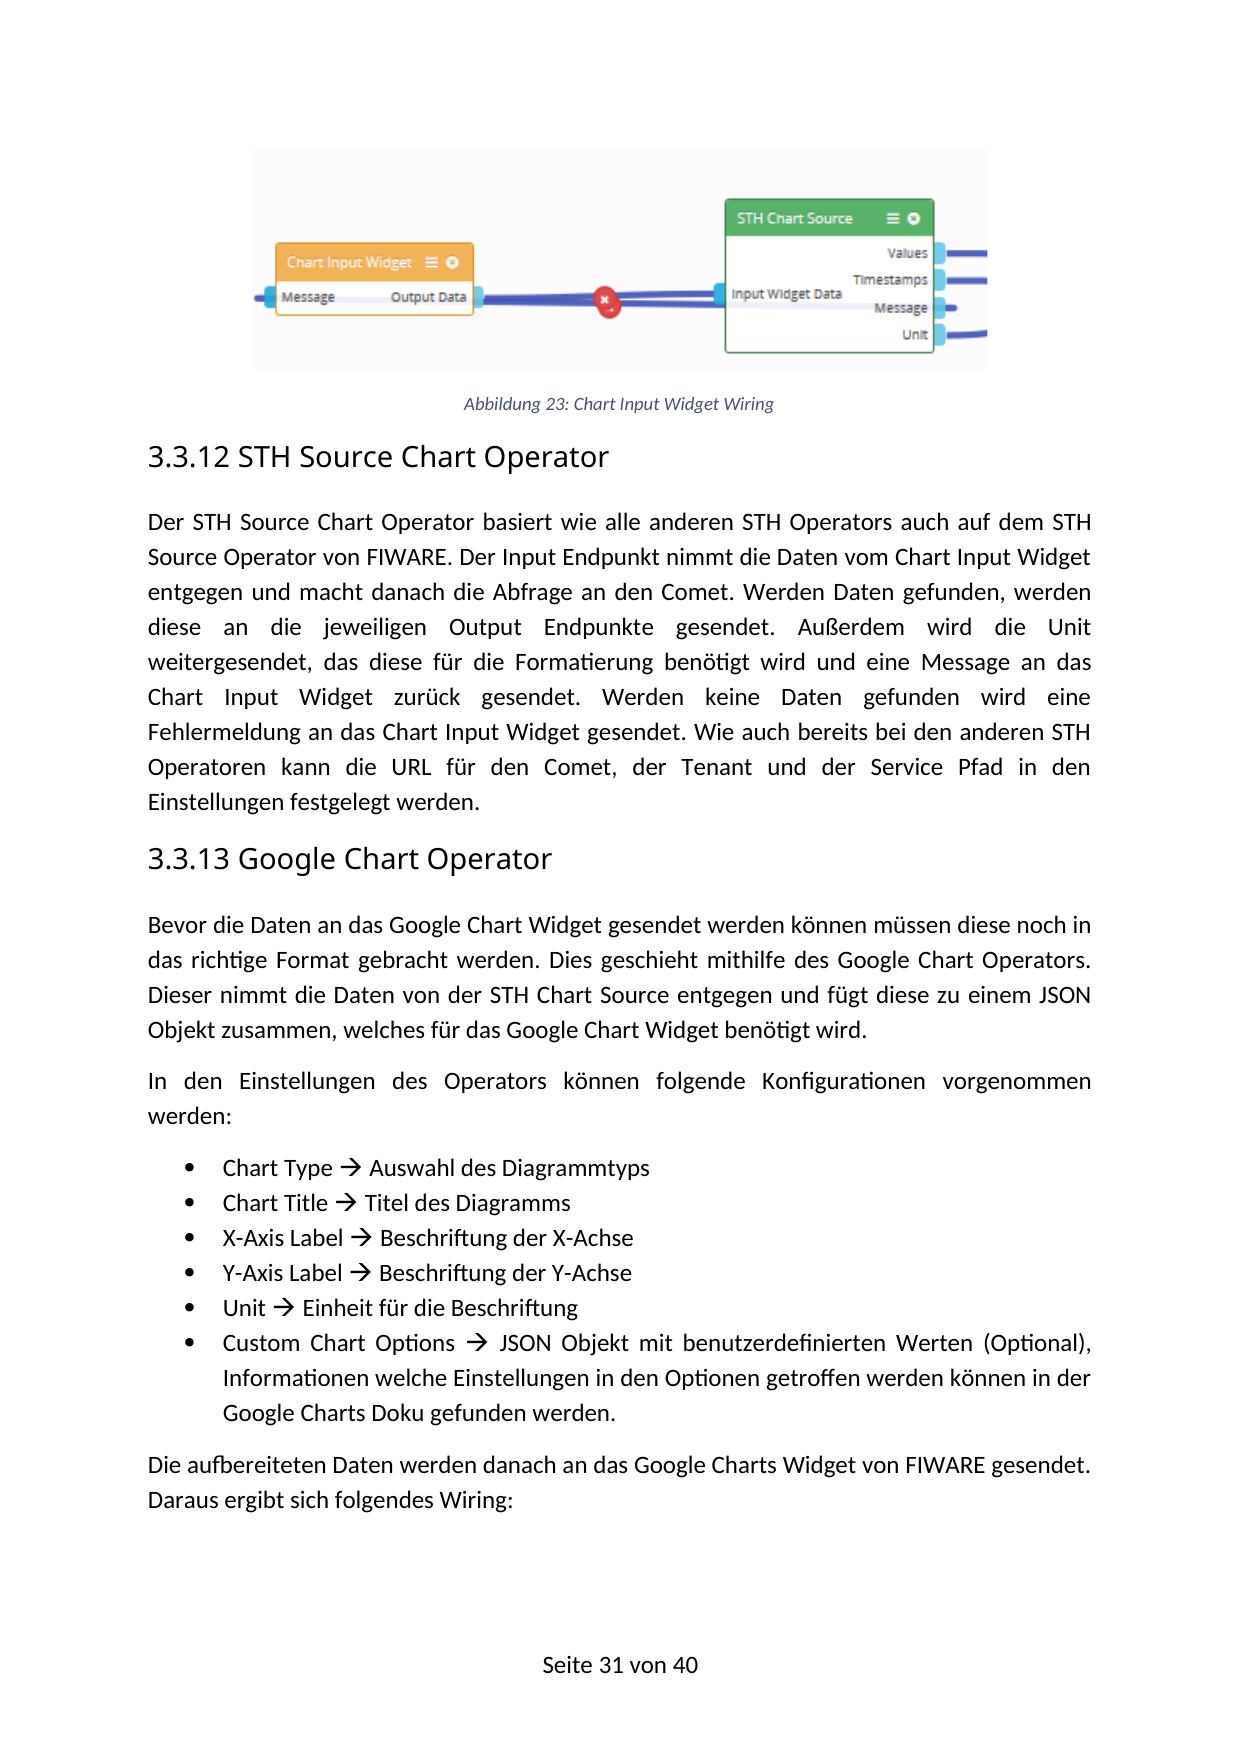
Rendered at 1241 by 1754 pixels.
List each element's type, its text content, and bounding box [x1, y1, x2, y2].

text Bevor die Daten an das Google Chart Widget gesendet werden können müssen diese noch in das richtige Format gebracht werden. Dies geschieht mithilfe des Google Chart Operators. Dieser nimmt die Daten von der STH Chart Source entgegen und fügt diese zu einem JSON Objekt zusammen, welches für das Google Chart Widget benötigt wird. [148, 909, 1093, 1044]
list Chart Title Titel des Diagramms [185, 1187, 1093, 1218]
text Die aufbereiteten Daten werden danach an das Google Charts Widget von FIWARE gesendet. Daraus ergibt sich folgendes Wiring: [148, 1449, 1093, 1514]
list X-Axis Label Beschriftung der X-Achse [185, 1222, 1093, 1253]
list Chart Type Auswahl des Diagrammtyps [185, 1152, 1093, 1183]
text Abbildung : Chart Input Widget Wiring [148, 392, 1093, 415]
picture [252, 147, 988, 371]
list Y-Axis Label Beschriftung der Y-Achse [185, 1257, 1093, 1288]
text Google Chart Operator [148, 838, 1093, 878]
list Unit Einheit für die Beschriftung [185, 1292, 1093, 1323]
text STH Source Chart Operator [148, 436, 1093, 476]
list Custom Chart Options JSON Objekt mit benutzerdefinierten Werten (Optional), Informationen welche Einstellungen in den Optionen getroffen werden können in der Google Charts Doku gefunden werden. [185, 1327, 1093, 1428]
text Der STH Source Chart Operator basiert wie alle anderen STH Operators auch auf dem STH Source Operator von FIWARE. Der Input Endpunkt nimmt die Daten vom Chart Input Widget entgegen und macht danach die Abfrage an den Comet. Werden Daten gefunden, werden diese an die jeweiligen Output Endpunkte gesendet. Außerdem wird die Unit weitergesendet, das diese für die Formatierung benötigt wird und eine Message an das Chart Input Widget zurück gesendet. Werden keine Daten gefunden wird eine Fehlermeldung an das Chart Input Widget gesendet. Wie auch bereits bei den anderen STH Operatoren kann die URL für den Comet, der Tenant und der Service Pfad in den Einstellungen festgelegt werden. [148, 507, 1093, 817]
text In den Einstellungen des Operators können folgende Konfigurationen vorgenommen werden: [148, 1066, 1093, 1131]
